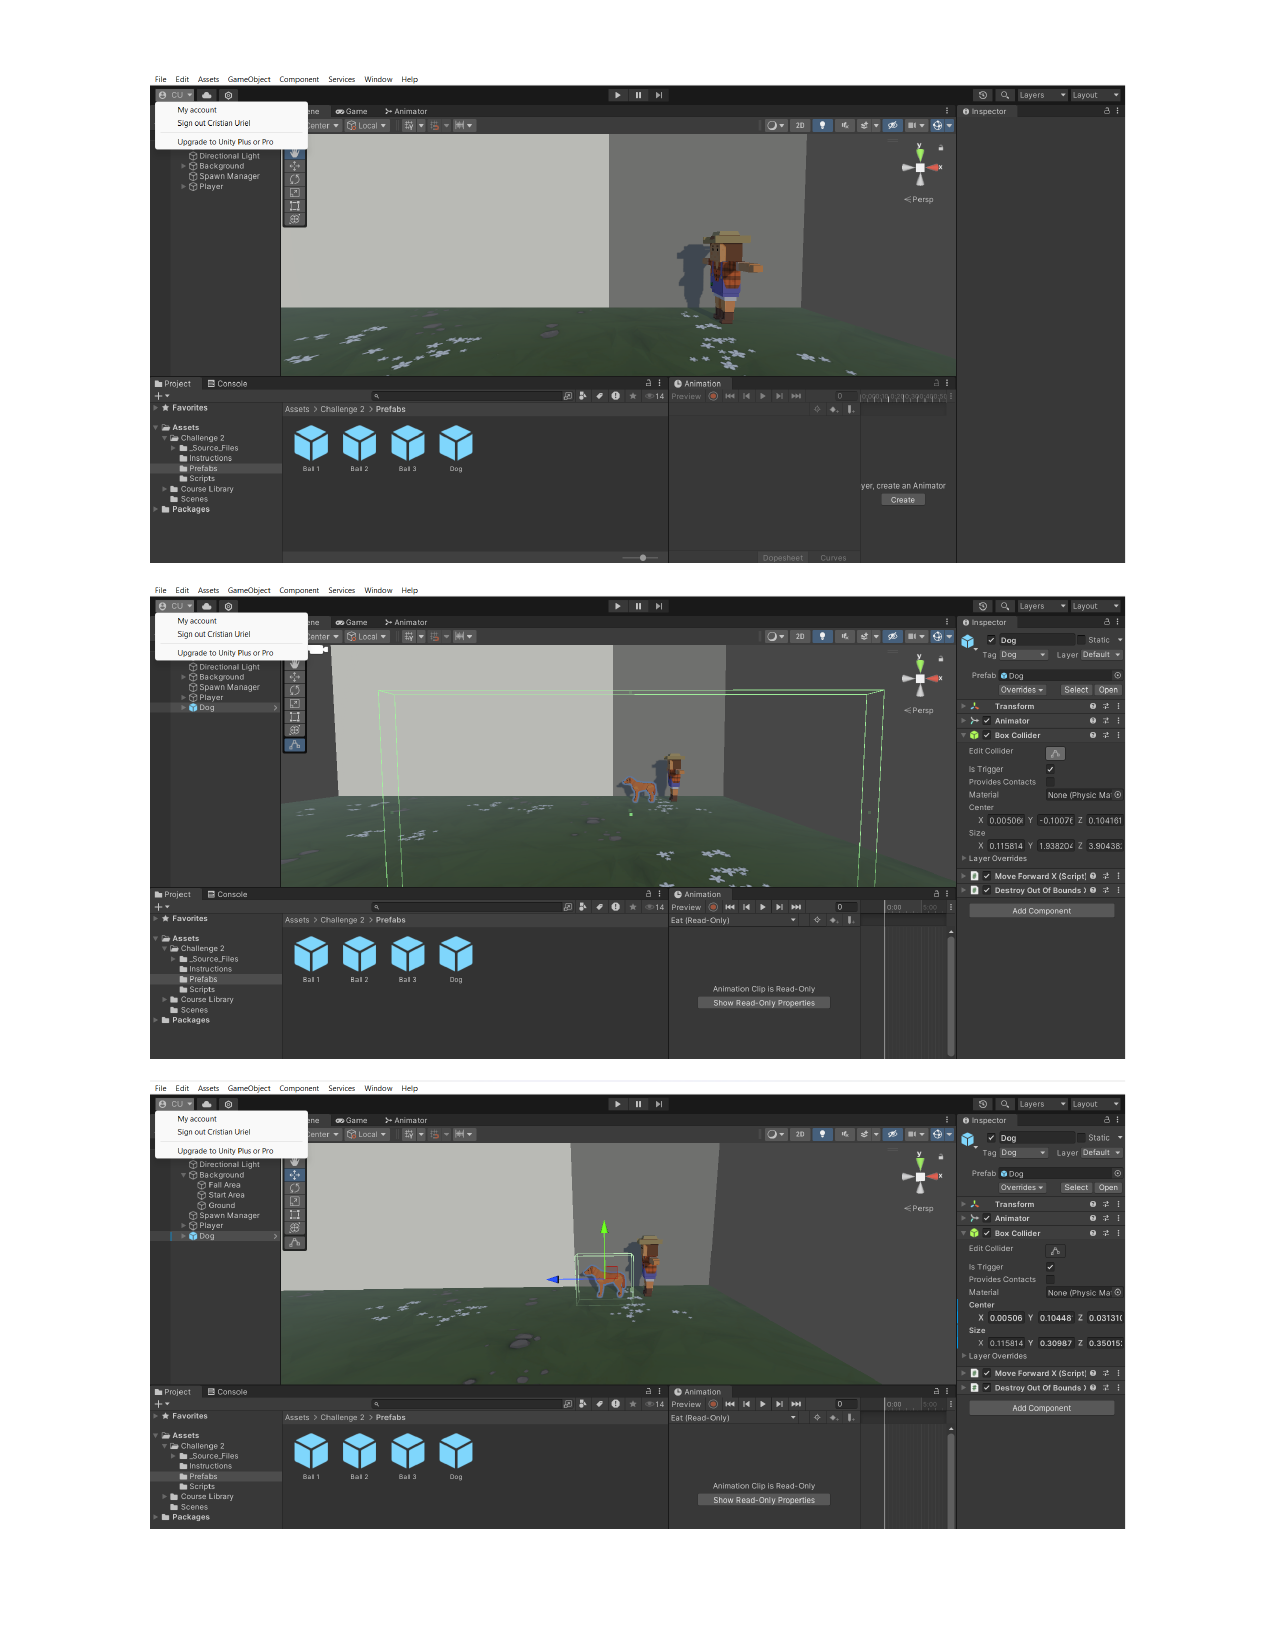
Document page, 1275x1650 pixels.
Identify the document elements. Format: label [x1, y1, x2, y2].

picture [150, 1080, 1125, 1529]
picture [150, 75, 1125, 563]
picture [150, 584, 1125, 1059]
